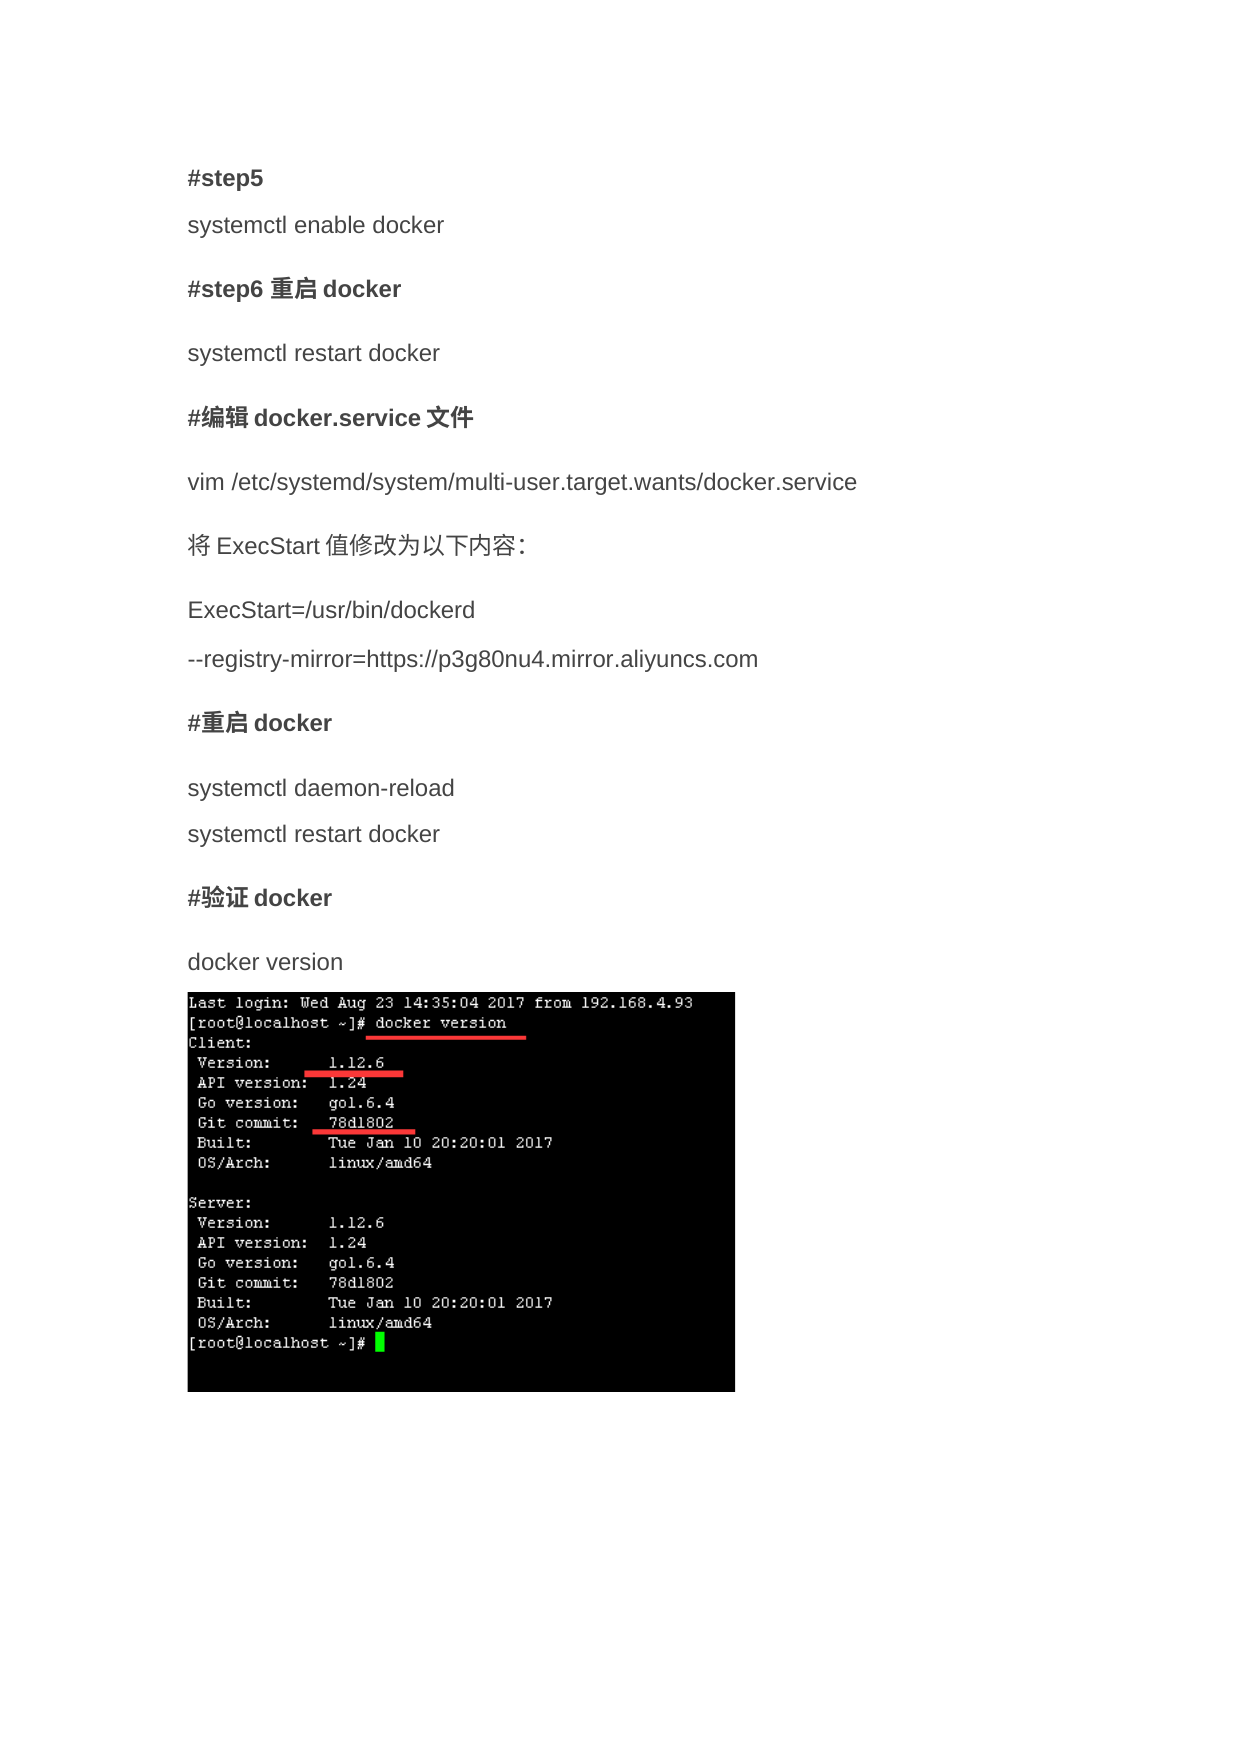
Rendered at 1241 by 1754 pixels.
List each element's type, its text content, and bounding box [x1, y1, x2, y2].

text docker version [187, 946, 1053, 978]
text vim /etc/systemd/system/multi-user.target.wants/docker.service [187, 465, 1053, 498]
text #编辑docker.service文件 [187, 383, 1053, 448]
text #验证docker [187, 864, 1053, 929]
text ExecStart=/usr/bin/dockerd --registry-mirror=https://p3g80nu4.mirror.aliyuncs.com [187, 594, 1053, 675]
text #重启docker [187, 689, 1053, 754]
text 将ExecStart值修改为以下内容： [187, 512, 1053, 577]
text systemctl restart docker [187, 337, 1053, 369]
text systemctl enable docker [187, 208, 1053, 241]
text #step5 [187, 162, 1053, 194]
text systemctl daemon-reload [187, 771, 1053, 804]
picture [187, 992, 736, 1392]
text #step6 重启docker [187, 254, 1053, 319]
text systemctl restart docker [187, 817, 1053, 850]
